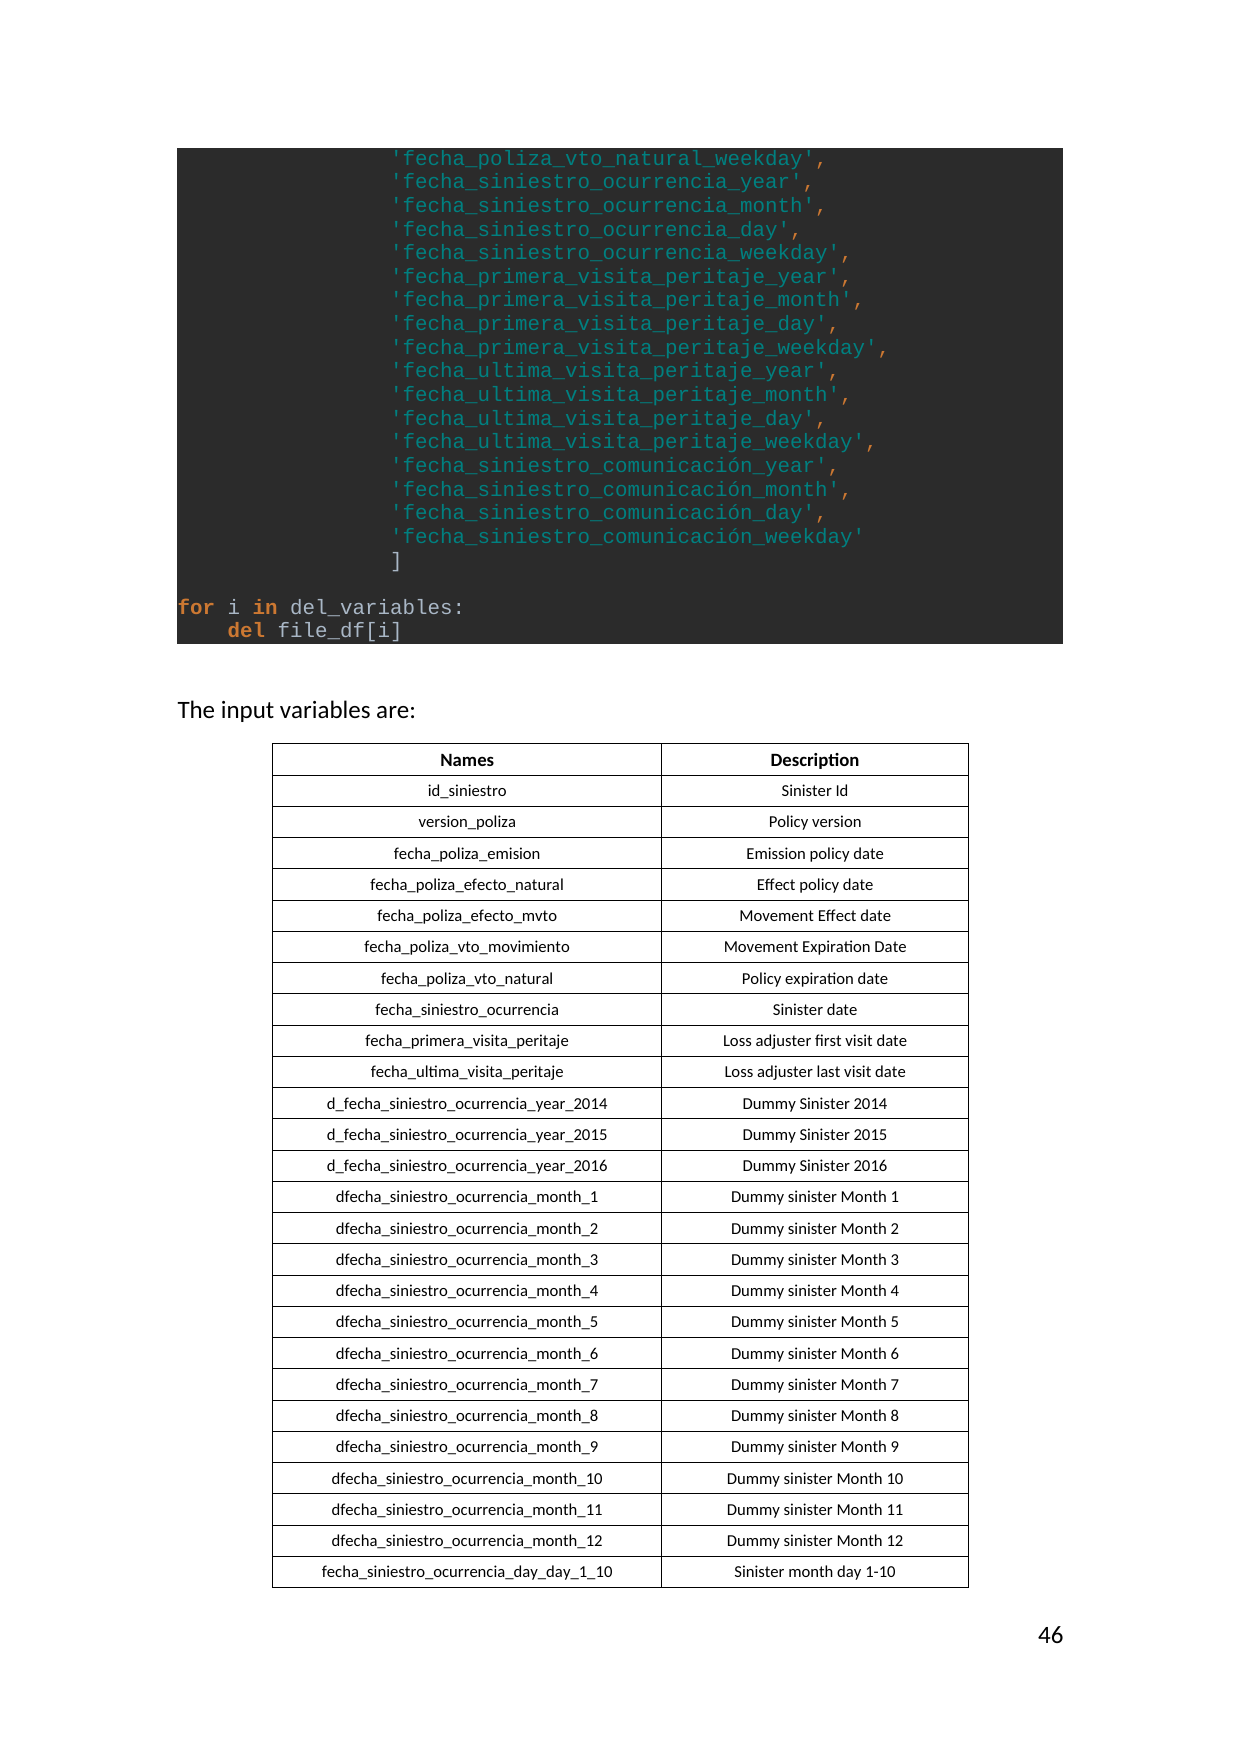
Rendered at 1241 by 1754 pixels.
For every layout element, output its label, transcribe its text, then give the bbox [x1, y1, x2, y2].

table_header Description [662, 744, 968, 774]
table_cell Dummy Sinister 2016 [662, 1151, 968, 1181]
table_cell Policy expiration date [662, 963, 968, 993]
table_cell d_fecha_siniestro_ocurrencia_year_2015 [273, 1119, 661, 1149]
table_cell fecha_siniestro_ocurrencia [273, 994, 661, 1024]
table_cell dfecha_siniestro_ocurrencia_month_11 [273, 1494, 661, 1524]
table_cell fecha_ultima_visita_peritaje [273, 1057, 661, 1087]
table_cell dfecha_siniestro_ocurrencia_month_7 [273, 1369, 661, 1399]
table_cell Sinister Id [662, 776, 968, 806]
text The input variables are: [177, 694, 1063, 724]
table_cell d_fecha_siniestro_ocurrencia_year_2014 [273, 1088, 661, 1118]
table_cell Dummy Sinister 2015 [662, 1119, 968, 1149]
table_cell Emission policy date [662, 838, 968, 868]
table_cell Loss adjuster last visit date [662, 1057, 968, 1087]
table_cell fecha_poliza_vto_movimiento [273, 932, 661, 962]
table_cell fecha_poliza_efecto_natural [273, 869, 661, 899]
table_cell dfecha_siniestro_ocurrencia_month_5 [273, 1307, 661, 1337]
table_cell version_poliza [273, 807, 661, 837]
table_cell Dummy sinister Month 12 [662, 1526, 968, 1556]
table_cell dfecha_siniestro_ocurrencia_month_3 [273, 1244, 661, 1274]
table_cell Movement Expiration Date [662, 932, 968, 962]
table_cell Loss adjuster first visit date [662, 1026, 968, 1056]
table_cell Dummy sinister Month 6 [662, 1338, 968, 1368]
table_cell dfecha_siniestro_ocurrencia_month_9 [273, 1432, 661, 1462]
table_cell fecha_poliza_emision [273, 838, 661, 868]
table_cell Dummy sinister Month 1 [662, 1182, 968, 1212]
table_cell dfecha_siniestro_ocurrencia_month_6 [273, 1338, 661, 1368]
table_cell Dummy sinister Month 2 [662, 1213, 968, 1243]
table_cell dfecha_siniestro_ocurrencia_month_2 [273, 1213, 661, 1243]
table_cell Policy version [662, 807, 968, 837]
table_cell Dummy sinister Month 9 [662, 1432, 968, 1462]
table_cell fecha_poliza_vto_natural [273, 963, 661, 993]
table_cell fecha_siniestro_ocurrencia_day_day_1_10 [273, 1557, 661, 1587]
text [177, 148, 1063, 644]
table_cell Dummy sinister Month 4 [662, 1276, 968, 1306]
table_cell Dummy sinister Month 11 [662, 1494, 968, 1524]
table_header Names [273, 744, 661, 774]
table_cell dfecha_siniestro_ocurrencia_month_12 [273, 1526, 661, 1556]
table_cell dfecha_siniestro_ocurrencia_month_4 [273, 1276, 661, 1306]
table_cell Dummy sinister Month 10 [662, 1463, 968, 1493]
table_cell Dummy sinister Month 3 [662, 1244, 968, 1274]
table_cell Sinister month day 1-10 [662, 1557, 968, 1587]
table_cell Effect policy date [662, 869, 968, 899]
table_cell Dummy sinister Month 8 [662, 1401, 968, 1431]
table_cell d_fecha_siniestro_ocurrencia_year_2016 [273, 1151, 661, 1181]
table_cell Dummy sinister Month 7 [662, 1369, 968, 1399]
table_cell Sinister date [662, 994, 968, 1024]
table_cell dfecha_siniestro_ocurrencia_month_1 [273, 1182, 661, 1212]
table_cell dfecha_siniestro_ocurrencia_month_10 [273, 1463, 661, 1493]
table_cell fecha_poliza_efecto_mvto [273, 901, 661, 931]
table_cell Dummy sinister Month 5 [662, 1307, 968, 1337]
table_cell fecha_primera_visita_peritaje [273, 1026, 661, 1056]
table_cell Movement Effect date [662, 901, 968, 931]
table_cell Dummy Sinister 2014 [662, 1088, 968, 1118]
table_cell dfecha_siniestro_ocurrencia_month_8 [273, 1401, 661, 1431]
table_cell id_siniestro [273, 776, 661, 806]
